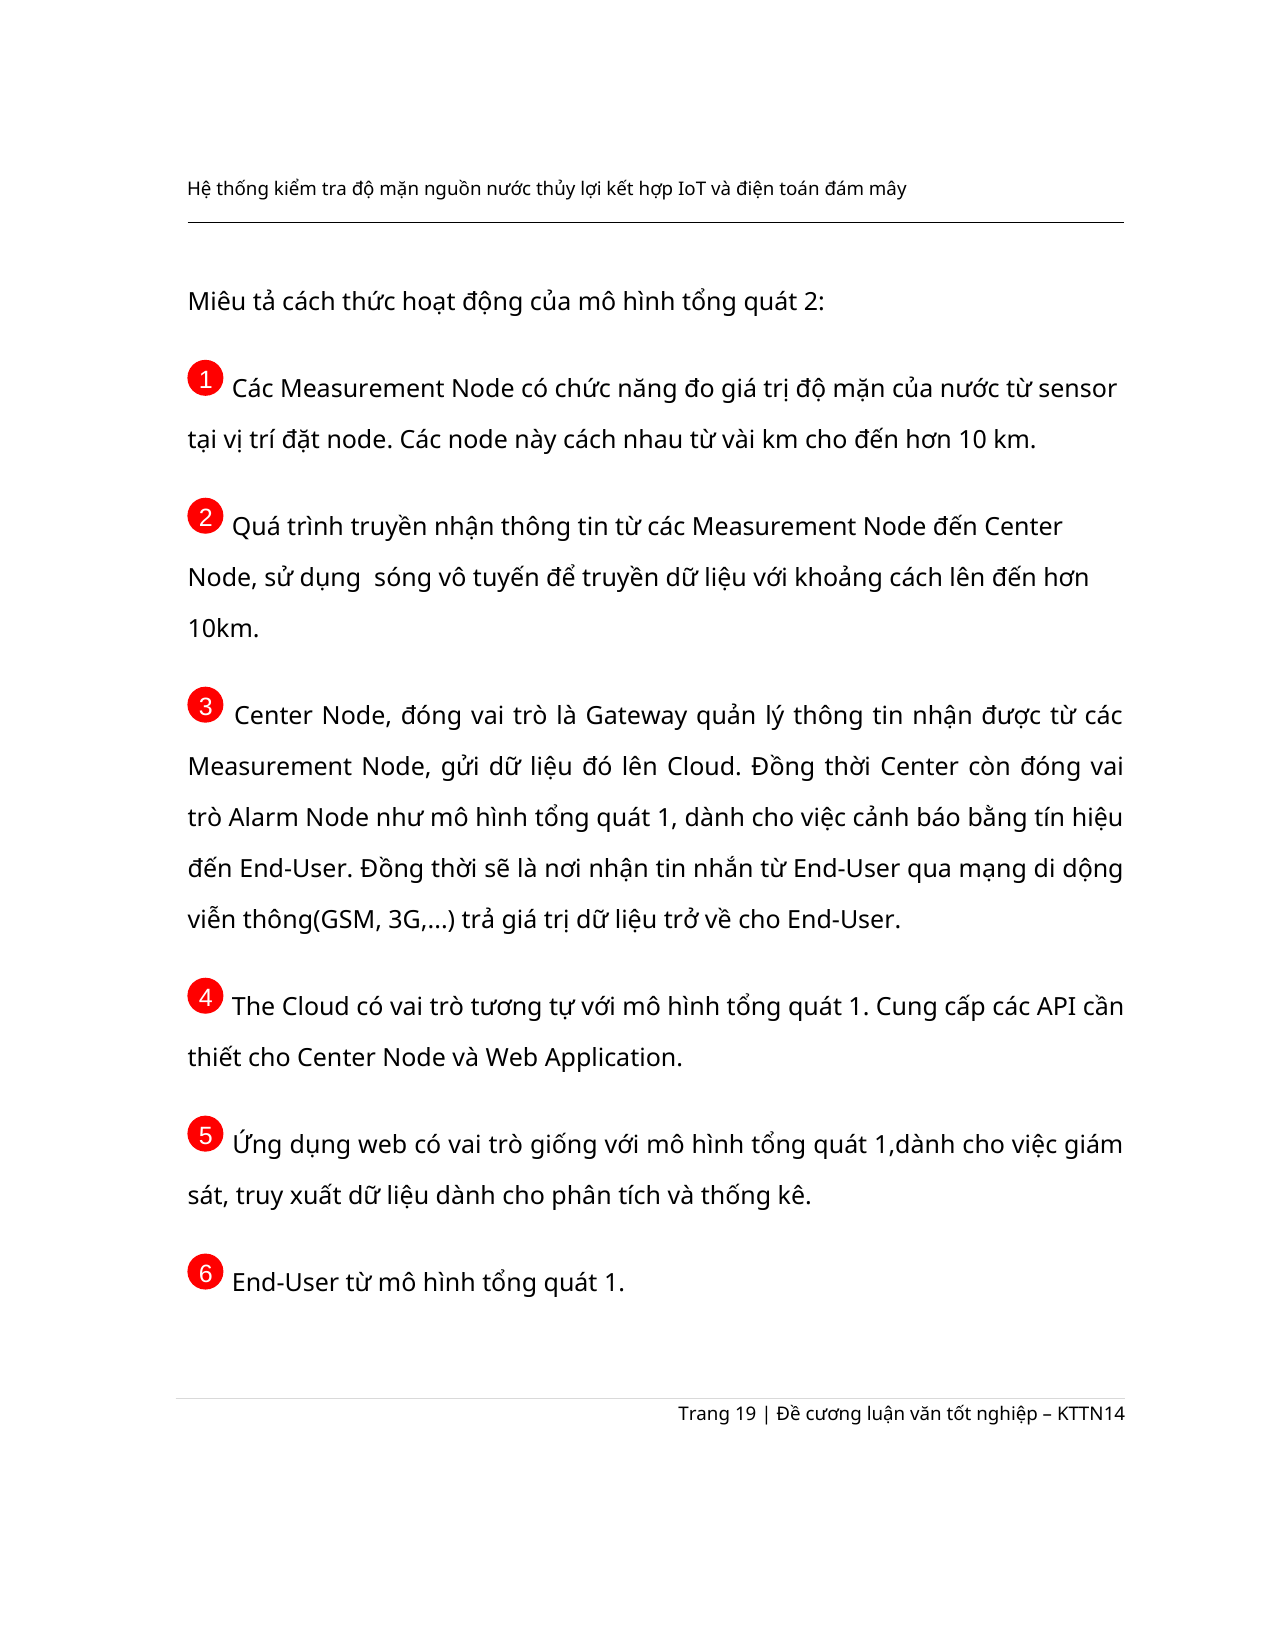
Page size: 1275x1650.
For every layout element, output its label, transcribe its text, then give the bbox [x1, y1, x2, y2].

text Các Measurement Node có chức năng đo giá trị độ mặn của nước từ sensor tại vị trí đặt node. Các node này cách nhau từ vài km cho đến hơn 10 km. [187, 360, 1125, 456]
text End-User từ mô hình tổng quát 1. [187, 1254, 1125, 1298]
text The Cloud có vai trò tương tự với mô hình tổng quát 1. Cung cấp các API cần thiết cho Center Node và Web Application. [187, 978, 1125, 1074]
text Quá trình truyền nhận thông tin từ các Measurement Node đến Center Node, sử dụng sóng vô tuyến để truyền dữ liệu với khoảng cách lên đến hơn 10km. [187, 498, 1125, 645]
text Center Node, đóng vai trò là Gateway quản lý thông tin nhận được từ các Measurement Node, gửi dữ liệu đó lên Cloud. Đồng thời Center còn đóng vai trò Alarm Node như mô hình tổng quát 1, dành cho việc cảnh báo bằng tín hiệu đến End-User. Đồng thời sẽ là nơi nhận tin nhắn từ End-User qua mạng di dộng viễn thông(GSM, 3G,...) trả giá trị dữ liệu trở về cho End-User. [187, 687, 1125, 936]
text Miêu tả cách thức hoạt động của mô hình tổng quát 2: [187, 284, 1125, 318]
text Ứng dụng web có vai trò giống với mô hình tổng quát 1,dành cho việc giám sát, truy xuất dữ liệu dành cho phân tích và thống kê. [187, 1116, 1125, 1212]
